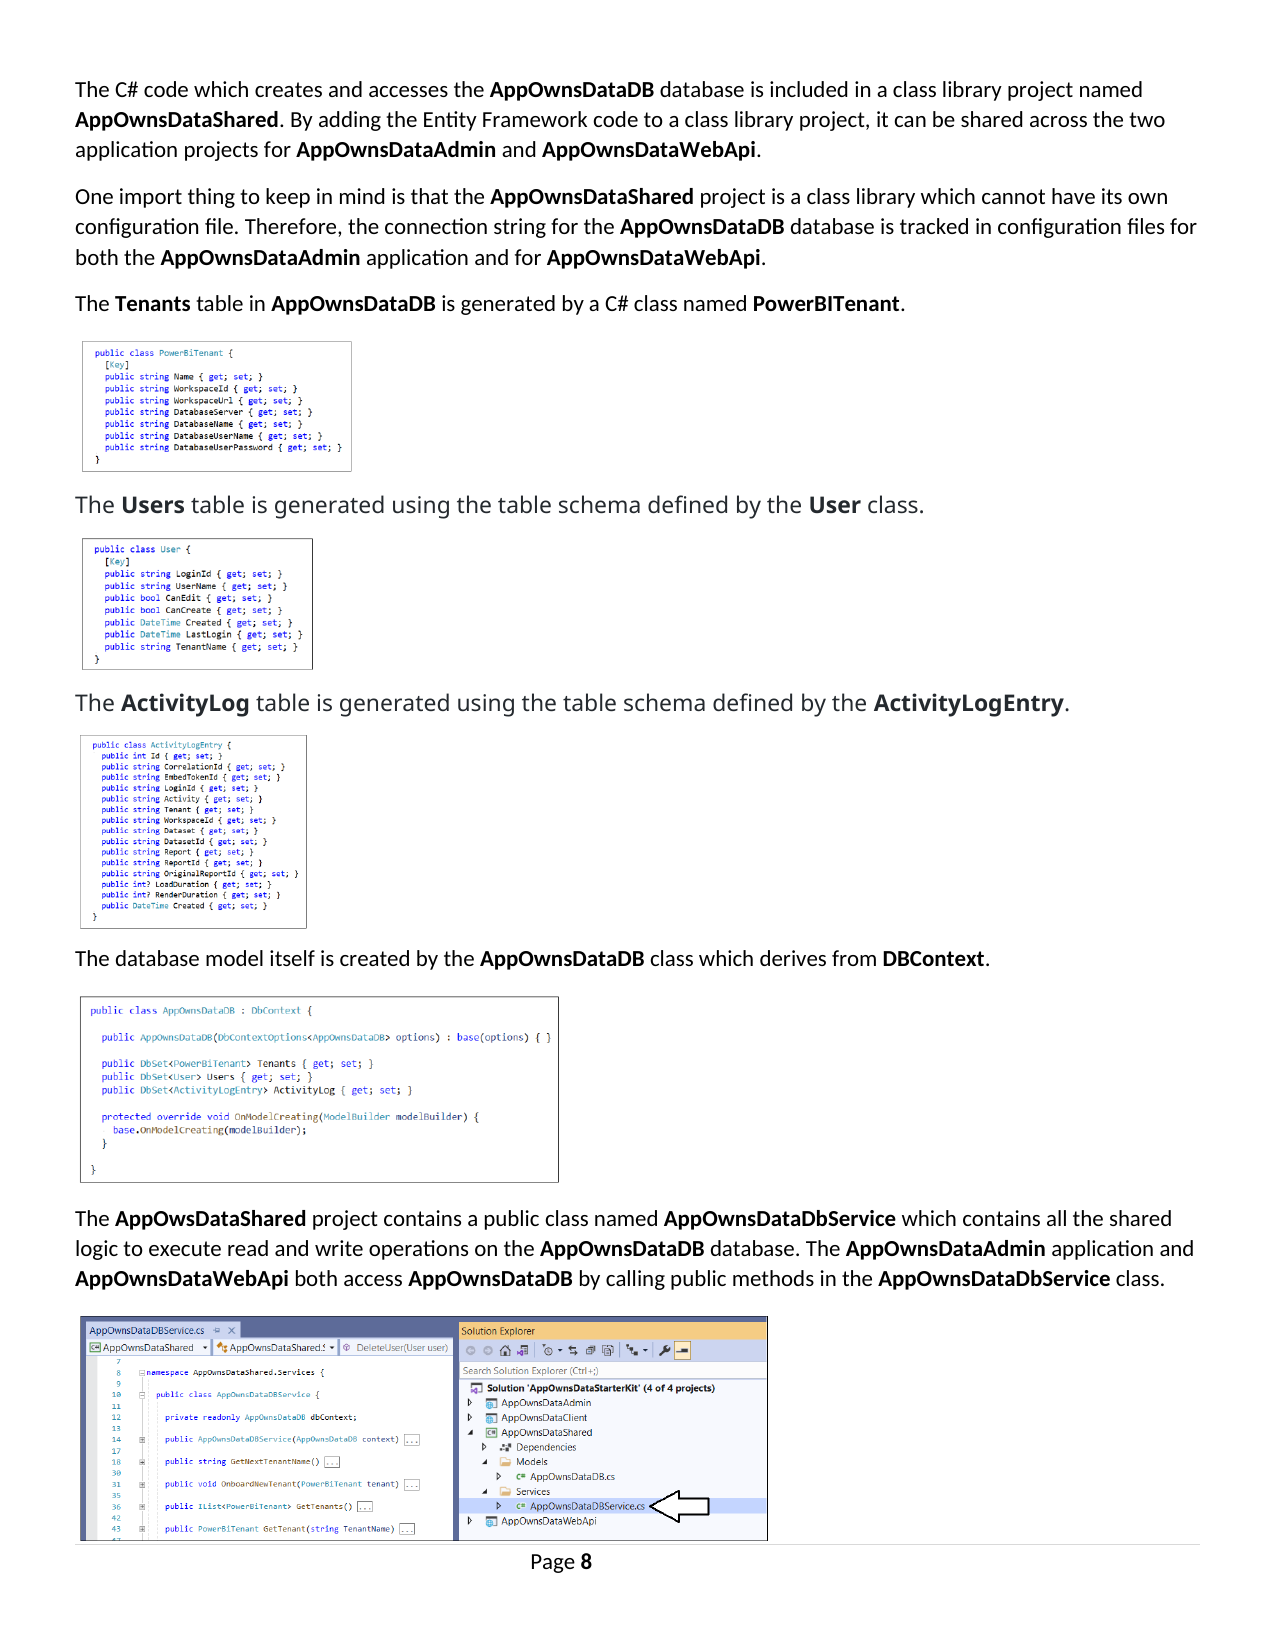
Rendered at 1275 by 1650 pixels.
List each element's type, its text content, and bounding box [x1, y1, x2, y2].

text One import thing to keep in mind is that the AppOwnsDataShared project is a class library which cannot have its own configuration file. Therefore, the connection string for the AppOwnsDataDB database is tracked in configuration files for both the AppOwnsDataAdmin application and for AppOwnsDataWebApi. [75, 182, 1200, 271]
text The C# code which creates and accesses the AppOwnsDataDB database is included in a class library project named AppOwnsDataShared. By adding the Entity Framework code to a class library project, it can be shared across the two application projects for AppOwnsDataAdmin and AppOwnsDataWebApi. [75, 75, 1200, 163]
picture [75, 336, 359, 477]
picture [75, 532, 317, 675]
text The Tenants table in AppOwnsDataDB is generated by a C# class named PowerBITenant. [75, 289, 1200, 318]
picture [75, 731, 311, 932]
text The ActivityLog table is generated using the table schema defined by the ActivityLogEntry. [75, 687, 1200, 718]
text The Users table is generated using the table schema defined by the User class. [75, 489, 1200, 520]
picture [75, 1311, 781, 1542]
text The database model itself is created by the AppOwnsDataDB class which derives from DBContext. [75, 944, 1200, 972]
picture [75, 991, 564, 1186]
text The AppOwsDataShared project contains a public class named AppOwnsDataDbService which contains all the shared logic to execute read and write operations on the AppOwnsDataDB database. The AppOwnsDataAdmin application and AppOwnsDataWebApi both access AppOwnsDataDB by calling public methods in the AppOwnsDataDbService class. [75, 1204, 1200, 1293]
